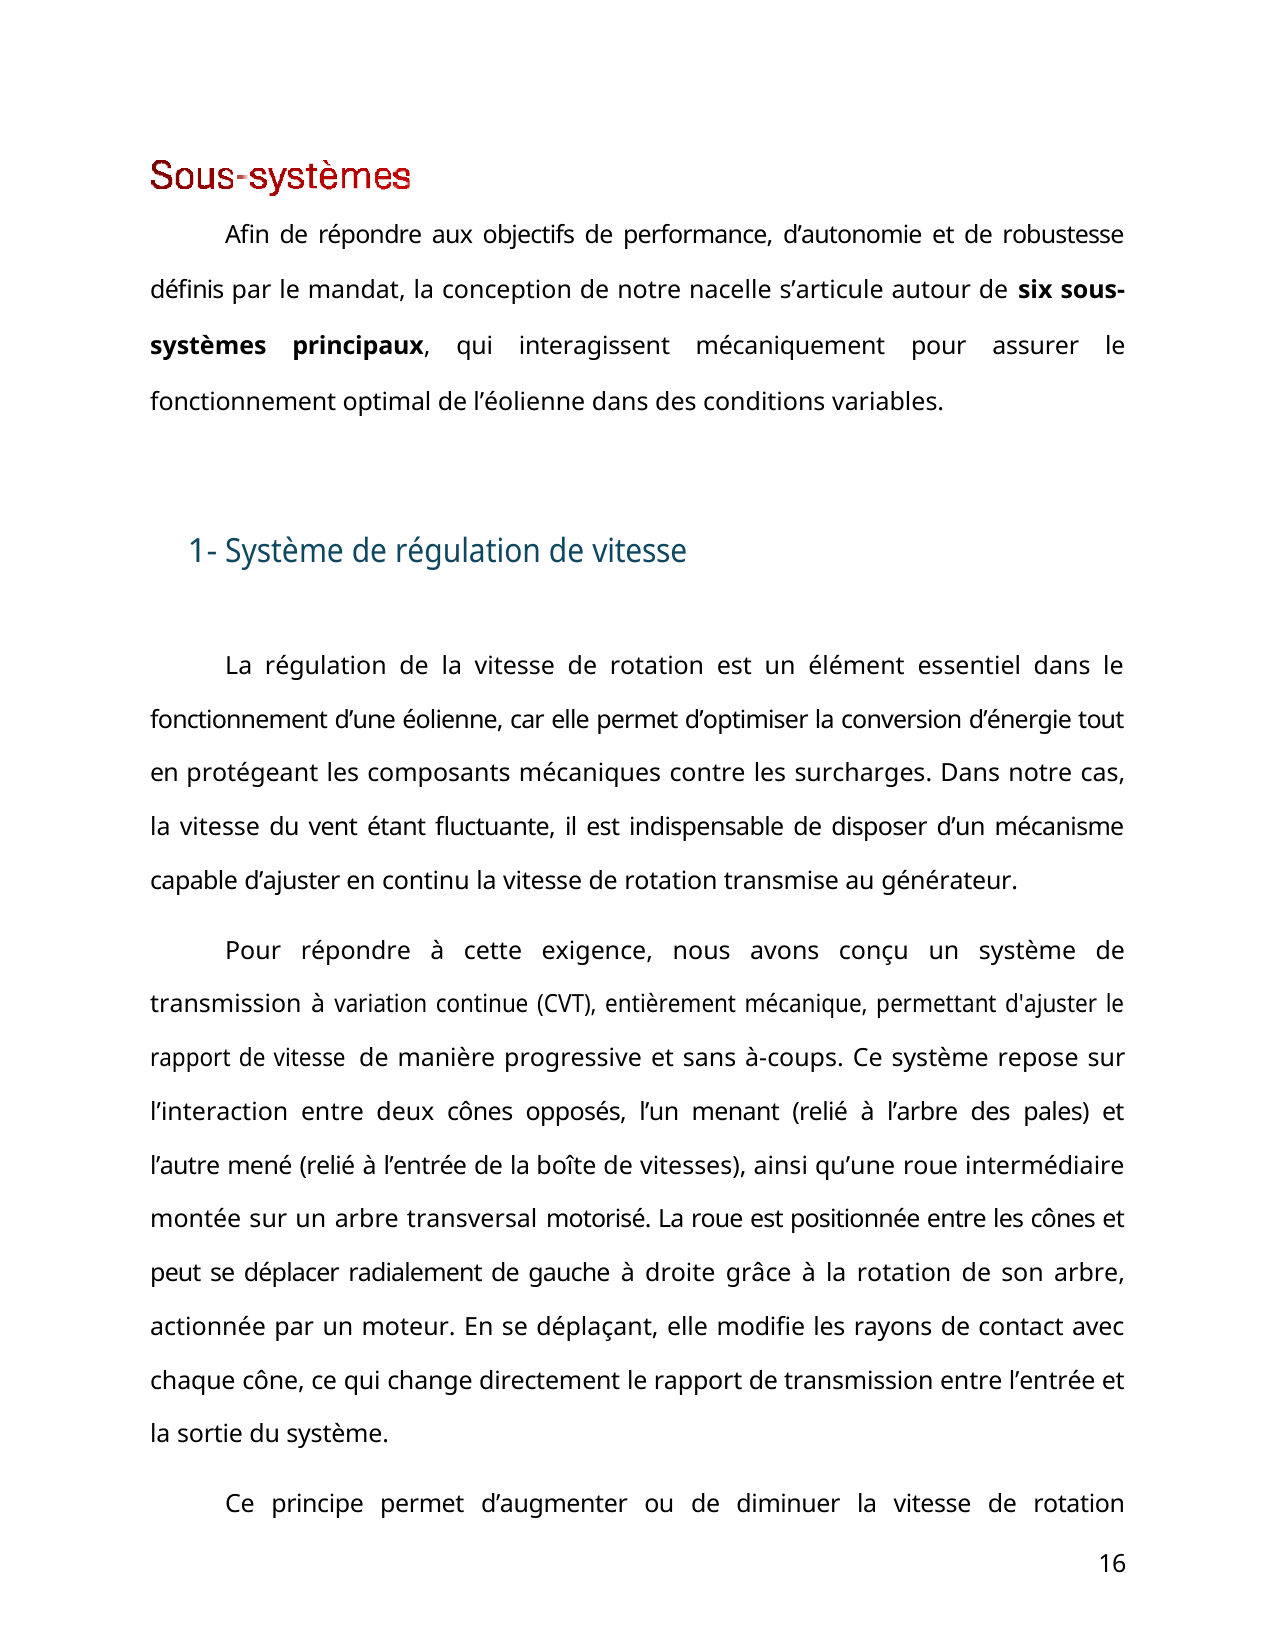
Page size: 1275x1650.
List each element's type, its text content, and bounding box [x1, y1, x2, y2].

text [150, 1486, 1125, 1520]
text Pour répondre à cette exigence, nous avons conçu un système de transmission à variation continue (CVT), entièrement mécanique, permettant d'ajuster le rapport de vitesse de manière progressive et sans à-coups. Ce système repose sur l’interaction entre deux cônes opposés, l’un menant (relié à l’arbre des pales) et l’autre mené (relié à l’entrée de la boîte de vitesses), ainsi qu’une roue intermédiaire montée sur un arbre transversal motorisé. La roue est positionnée entre les cônes et peut se déplacer radialement de gauche à droite grâce à la rotation de son arbre, actionnée par un moteur. En se déplaçant, elle modifie les rayons de contact avec chaque cône, ce qui change directement le rapport de transmission entre l’entrée et la sortie du système. [150, 932, 1125, 1450]
picture [393, 168, 410, 189]
subtitle Système de régulation de vitesse [187, 527, 1275, 572]
text Afin de répondre aux objectifs de performance, d’autonomie et de robustesse définis par le mandat, la conception de notre nacelle s’articule autour de six sous-systèmes principaux, qui interagissent mécaniquement pour assurer le fonctionnement optimal de l’éolienne dans des conditions variables. [150, 217, 1125, 417]
picture [250, 160, 391, 196]
picture [237, 175, 248, 179]
picture [151, 160, 233, 189]
text La régulation de la vitesse de rotation est un élément essentiel dans le fonctionnement d’une éolienne, car elle permet d’optimiser la conversion d’énergie tout en protégeant les composants mécaniques contre les surcharges. Dans notre cas, la vitesse du vent étant fluctuante, il est indispensable de disposer d’un mécanisme capable d’ajuster en continu la vitesse de rotation transmise au générateur. [150, 647, 1125, 897]
